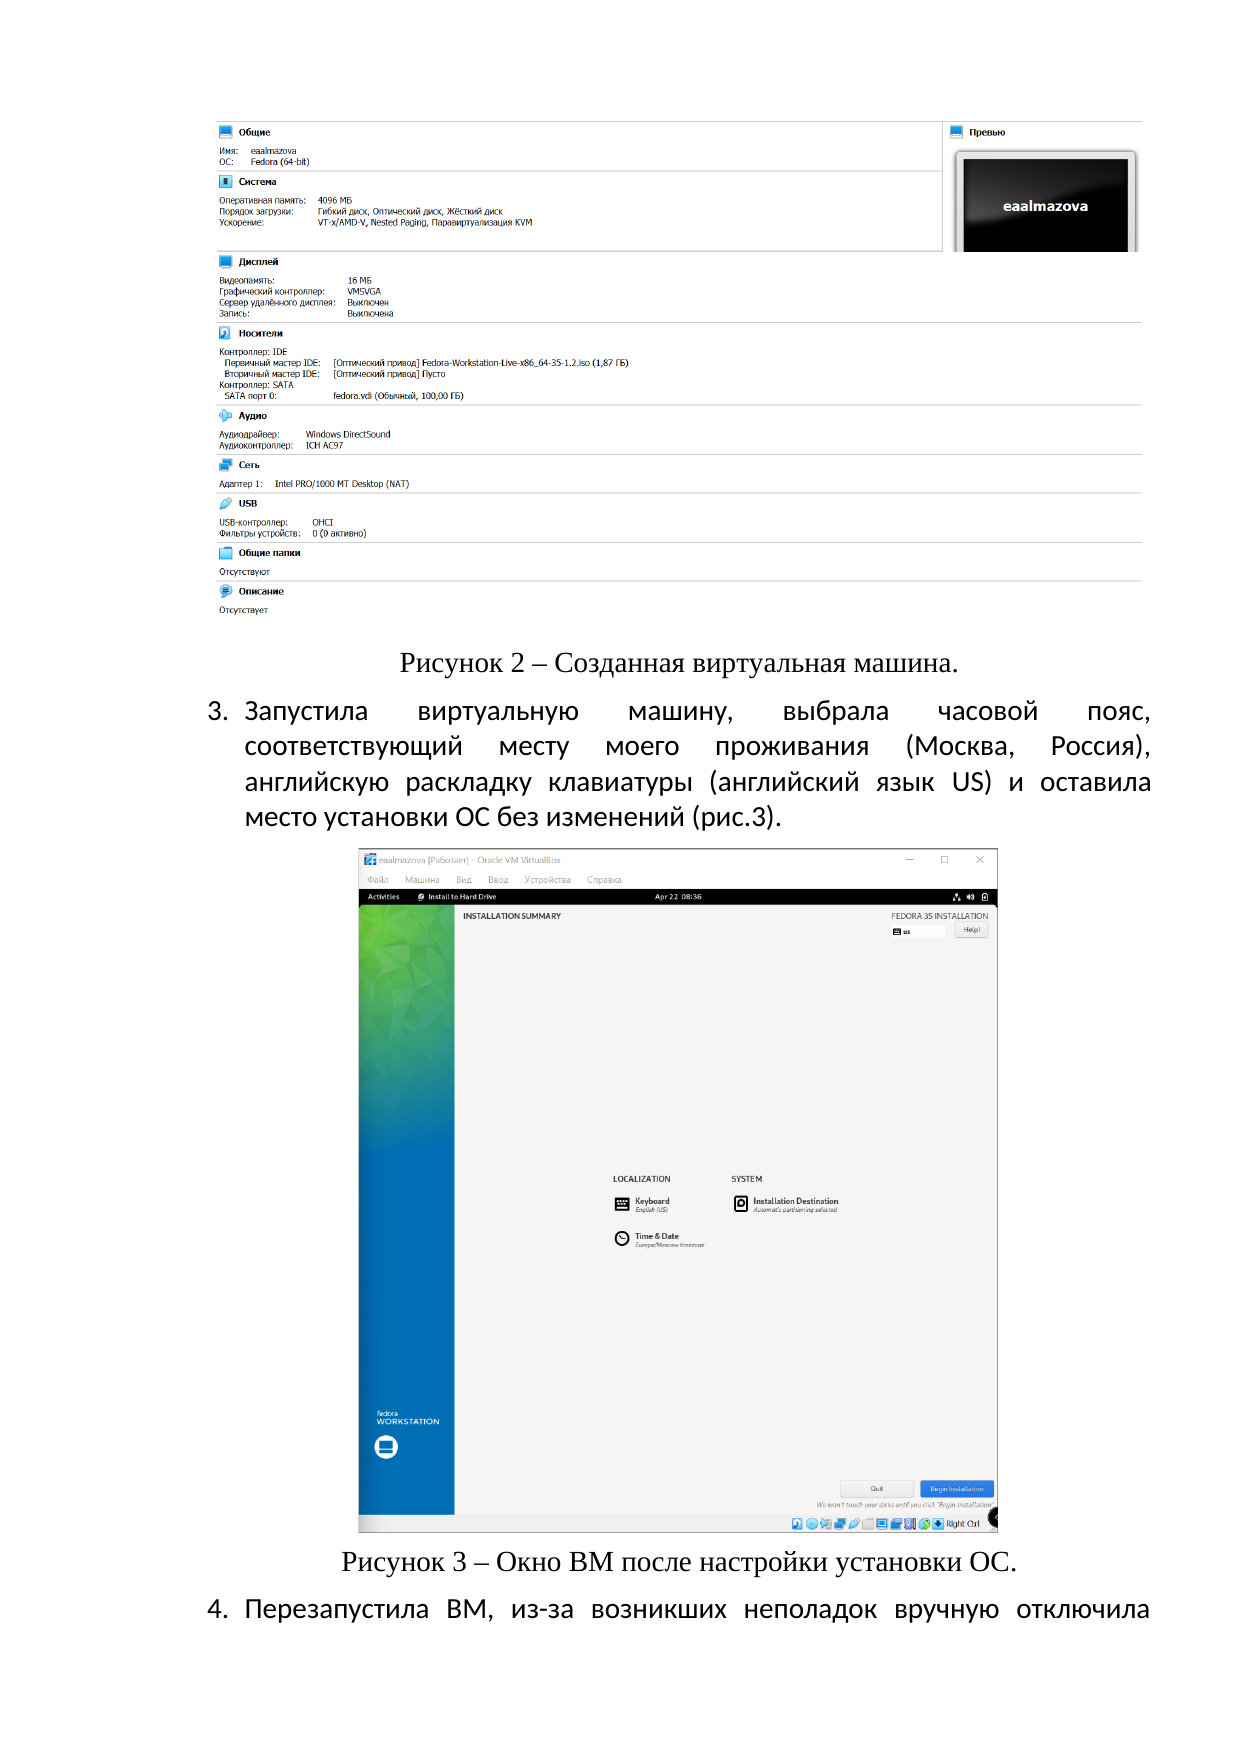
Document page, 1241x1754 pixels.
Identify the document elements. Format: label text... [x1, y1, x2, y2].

picture [358, 848, 998, 1533]
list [207, 1591, 1152, 1626]
text Рисунок 2 – Созданная виртуальная машина. [177, 646, 1152, 679]
text Рисунок 3 – Окно ВМ после настройки установки ОС. [177, 1544, 1152, 1578]
picture [216, 118, 1142, 634]
list Запустила виртуальную машину, выбрала часовой пояс, соответствующий месту моего проживания (Москва, Россия), английскую раскладку клавиатуры (английский язык US) и оставила место установки ОС без изменений (рис.3). [207, 692, 1152, 834]
